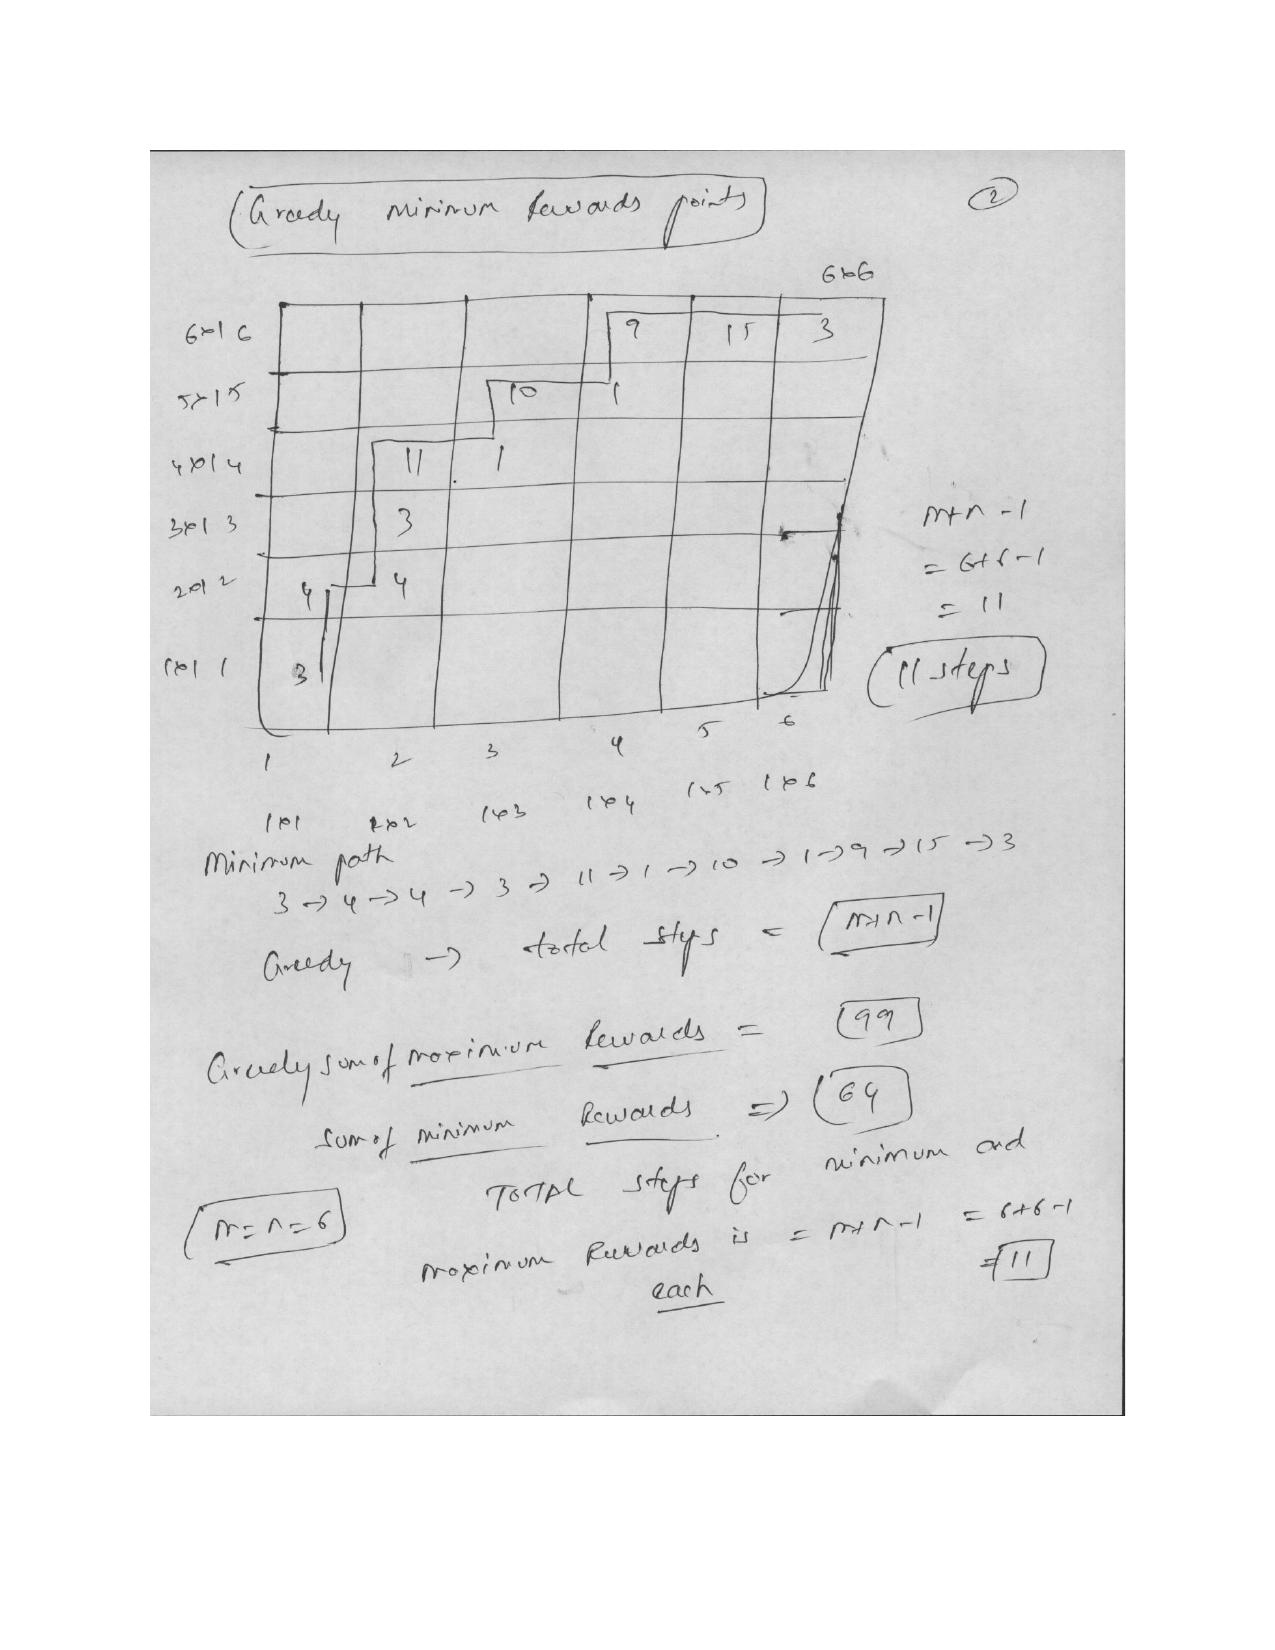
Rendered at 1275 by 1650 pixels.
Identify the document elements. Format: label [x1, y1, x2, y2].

picture [150, 150, 1125, 1416]
